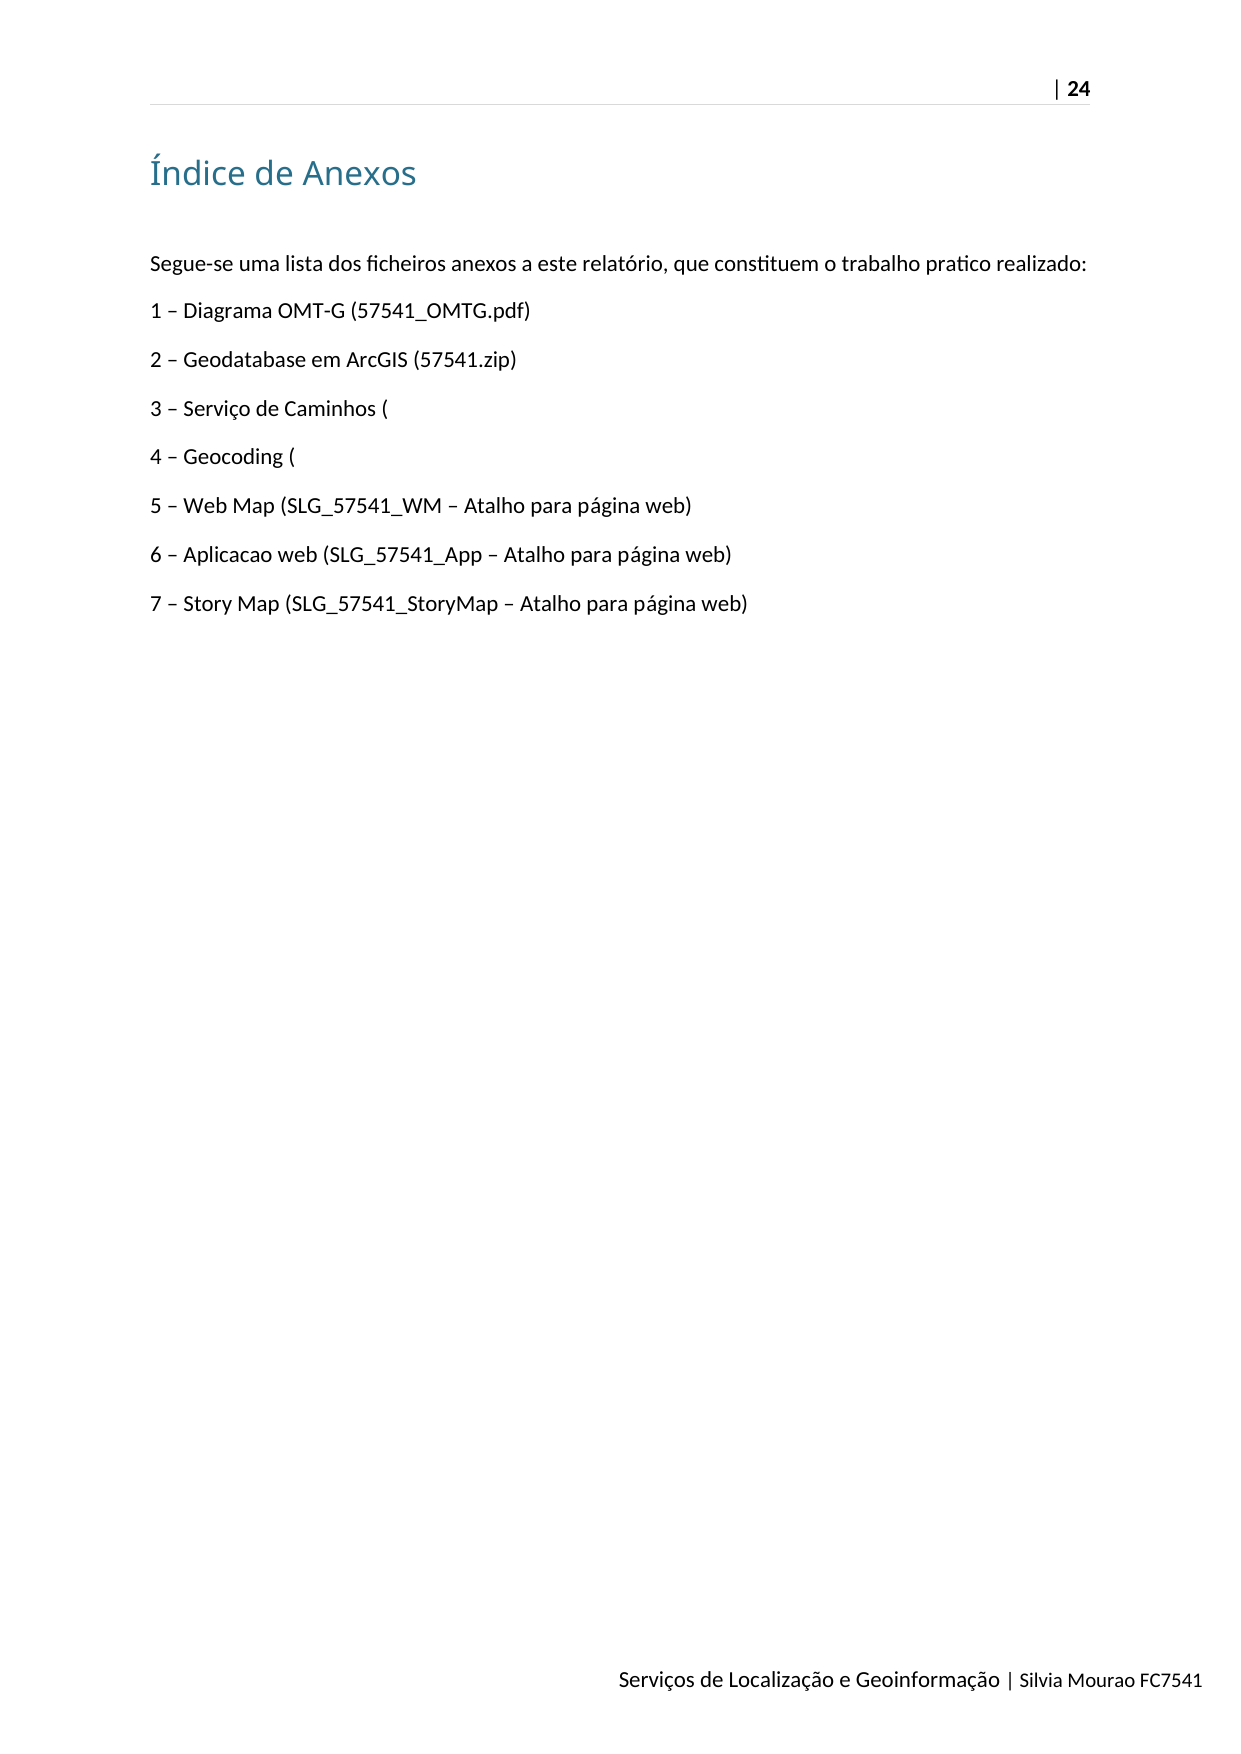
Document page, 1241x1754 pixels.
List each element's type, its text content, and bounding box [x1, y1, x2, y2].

subtitle Índice de Anexos [150, 150, 1090, 195]
text 6 – Aplicacao web (SLG_57541_App – Atalho para página web) [150, 540, 1090, 568]
text 1 – Diagrama OMT-G (57541_OMTG.pdf) [150, 296, 1090, 324]
text 2 – Geodatabase em ArcGIS (57541.zip) [150, 345, 1090, 373]
text 3 – Serviço de Caminhos ( [150, 394, 1090, 422]
text Segue-se uma lista dos ficheiros anexos a este relatório, que constituem o trabalho pratico realizado: [150, 249, 1090, 277]
text 5 – Web Map (SLG_57541_WM – Atalho para página web) [150, 491, 1090, 519]
text 4 – Geocoding ( [150, 442, 1090, 471]
text 7 – Story Map (SLG_57541_StoryMap – Atalho para página web) [150, 589, 1090, 617]
